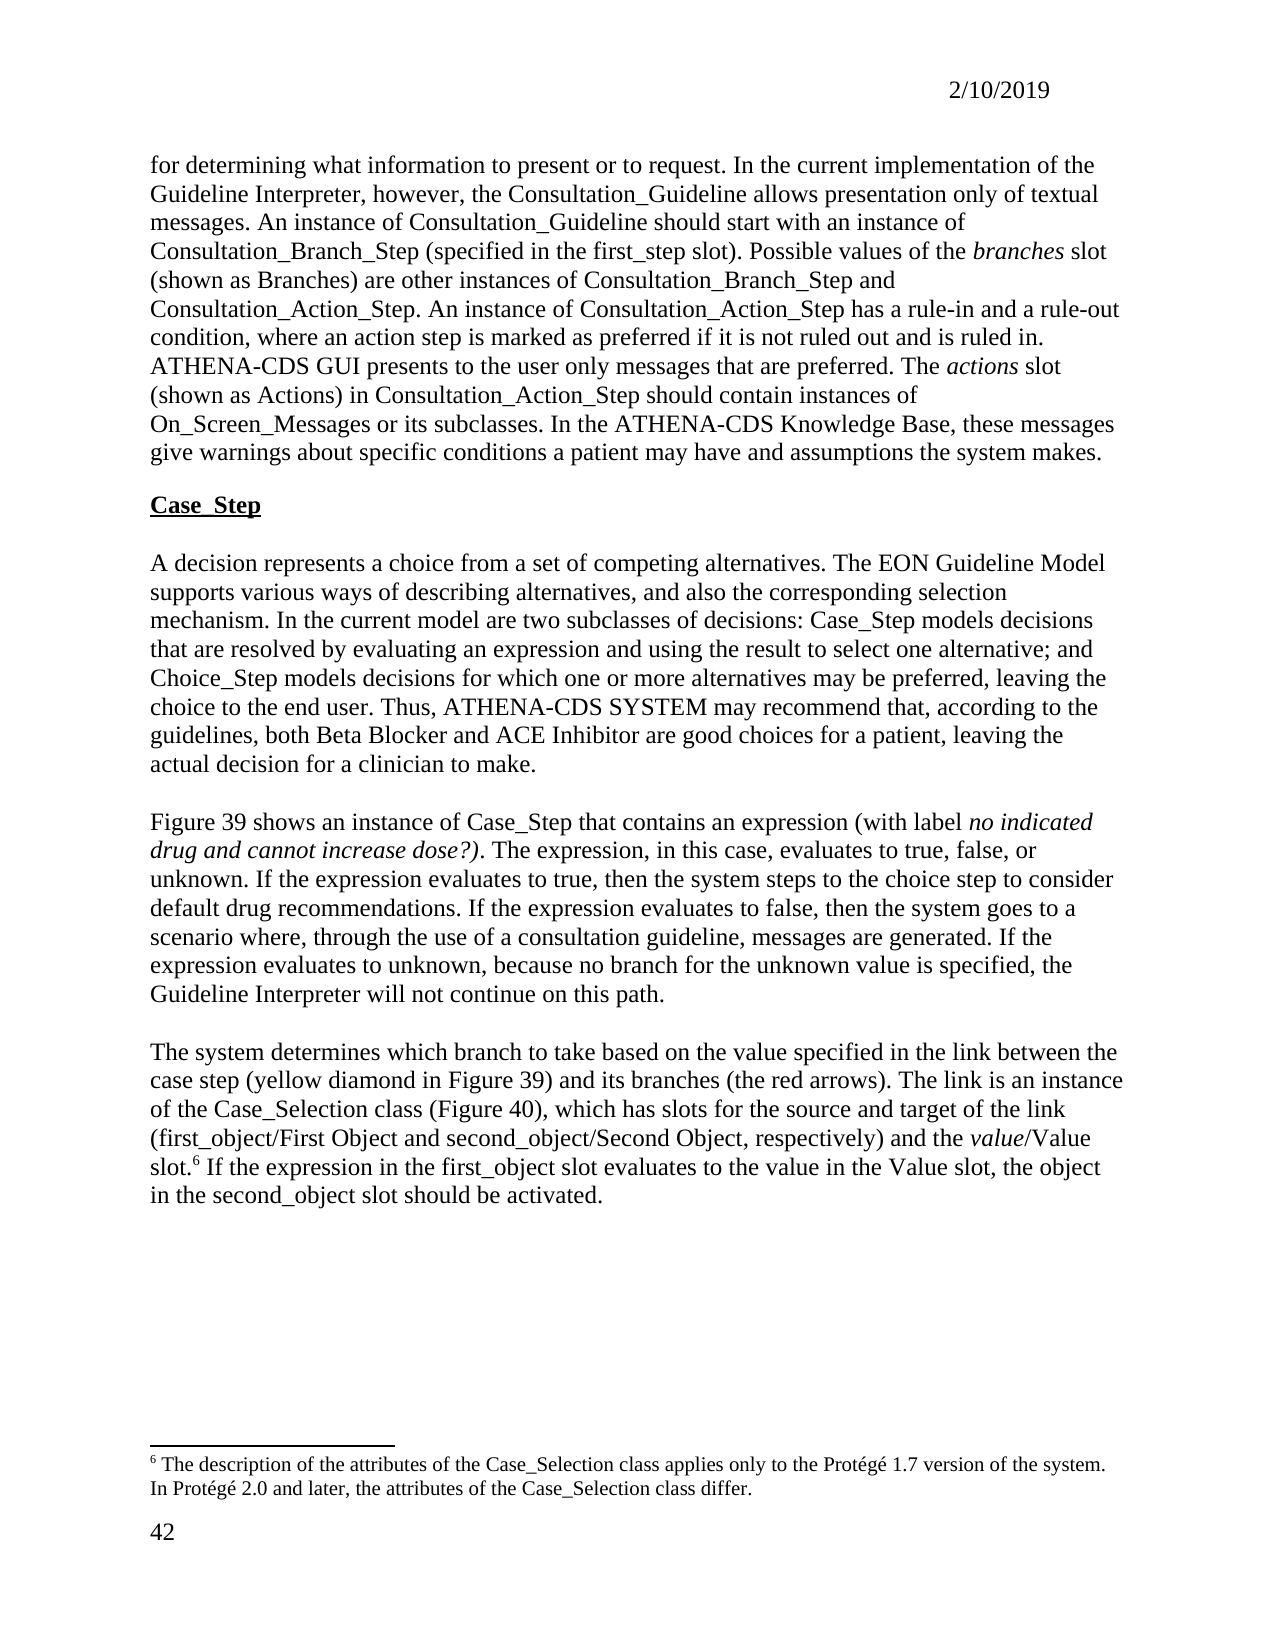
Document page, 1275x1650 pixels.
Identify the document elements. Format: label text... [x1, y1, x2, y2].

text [150, 150, 1125, 466]
text Case_Step [150, 490, 1125, 519]
text A decision represents a choice from a set of competing alternatives. The EON Guideline Model supports various ways of describing alternatives, and also the corresponding selection mechanism. In the current model are two subclasses of decisions: Case_Step models decisions that are resolved by evaluating an expression and using the result to select one alternative; and Choice_Step models decisions for which one or more alternatives may be preferred, leaving the choice to the end user. Thus, ATHENA-CDS SYSTEM may recommend that, according to the guidelines, both Beta Blocker and ACE Inhibitor are good choices for a patient, leaving the actual decision for a clinician to make. [150, 548, 1125, 778]
